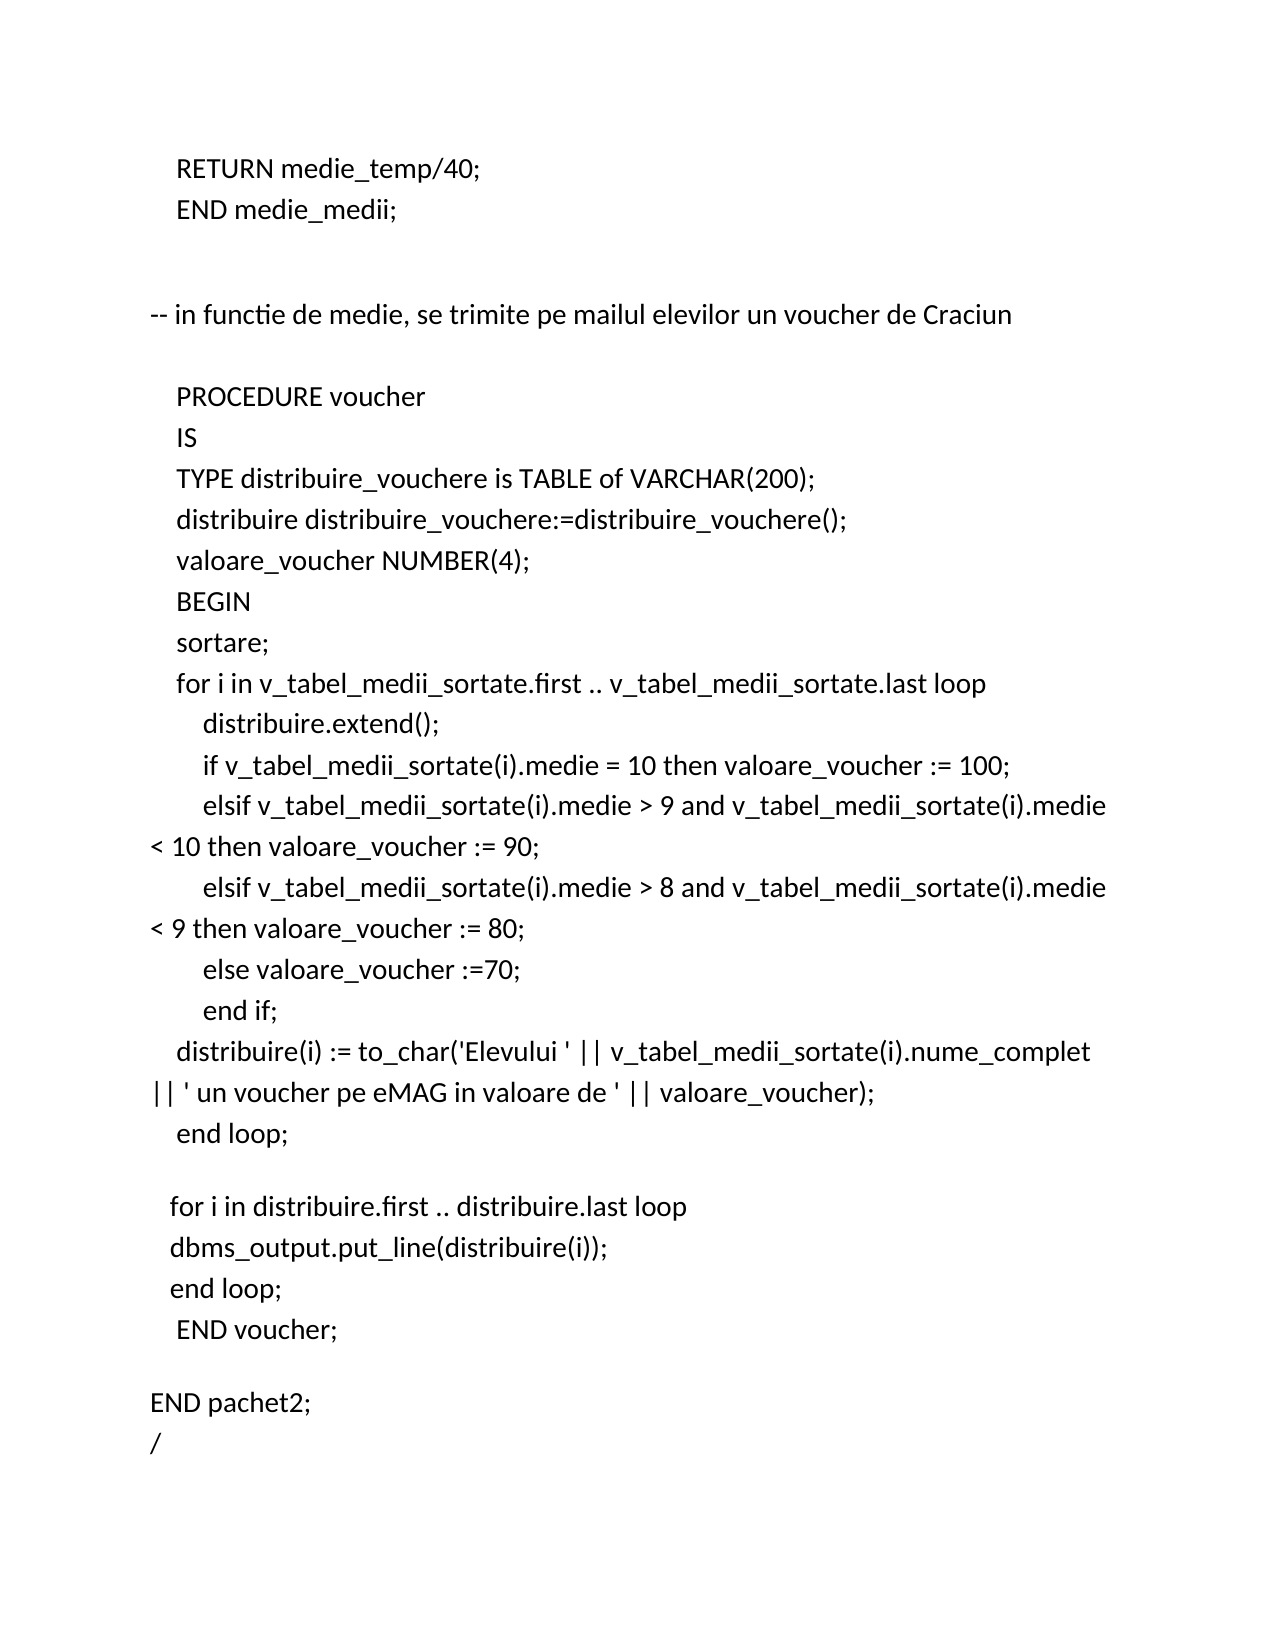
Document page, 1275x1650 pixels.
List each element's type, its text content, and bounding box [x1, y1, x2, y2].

text BEGIN [150, 583, 1125, 618]
text end if; [150, 992, 1125, 1028]
text distribuire(i) := to_char('Elevului ' || v_tabel_medii_sortate(i).nume_complet || ' un voucher pe eMAG in valoare de ' || valoare_voucher); [150, 1033, 1125, 1110]
text elsif v_tabel_medii_sortate(i).medie > 8 and v_tabel_medii_sortate(i).medie < 9 then valoare_voucher := 80; [150, 869, 1125, 946]
text dbms_output.put_line(distribuire(i)); [150, 1229, 1125, 1265]
text -- in functie de medie, se trimite pe mailul elevilor un voucher de Craciun [150, 296, 1125, 332]
text END voucher; [150, 1311, 1125, 1347]
text valoare_voucher NUMBER(4); [150, 542, 1125, 577]
text sortare; [150, 624, 1125, 659]
text PROCEDURE voucher [150, 378, 1125, 414]
text END medie_medii; [150, 191, 1125, 227]
text for i in distribuire.first .. distribuire.last loop [150, 1188, 1125, 1224]
text if v_tabel_medii_sortate(i).medie = 10 then valoare_voucher := 100; [150, 747, 1125, 782]
text end loop; [150, 1115, 1125, 1151]
text TYPE distribuire_vouchere is TABLE of VARCHAR(200); [150, 460, 1125, 496]
text END pachet2; [150, 1384, 1125, 1420]
text / [150, 1425, 1125, 1461]
text elsif v_tabel_medii_sortate(i).medie > 9 and v_tabel_medii_sortate(i).medie < 10 then valoare_voucher := 90; [150, 787, 1125, 864]
text distribuire distribuire_vouchere:=distribuire_vouchere(); [150, 501, 1125, 537]
text IS [150, 419, 1125, 455]
text end loop; [150, 1270, 1125, 1306]
text distribuire.extend(); [150, 706, 1125, 741]
text else valoare_voucher :=70; [150, 951, 1125, 987]
text for i in v_tabel_medii_sortate.first .. v_tabel_medii_sortate.last loop [150, 665, 1125, 700]
text RETURN medie_temp/40; [150, 150, 1125, 186]
